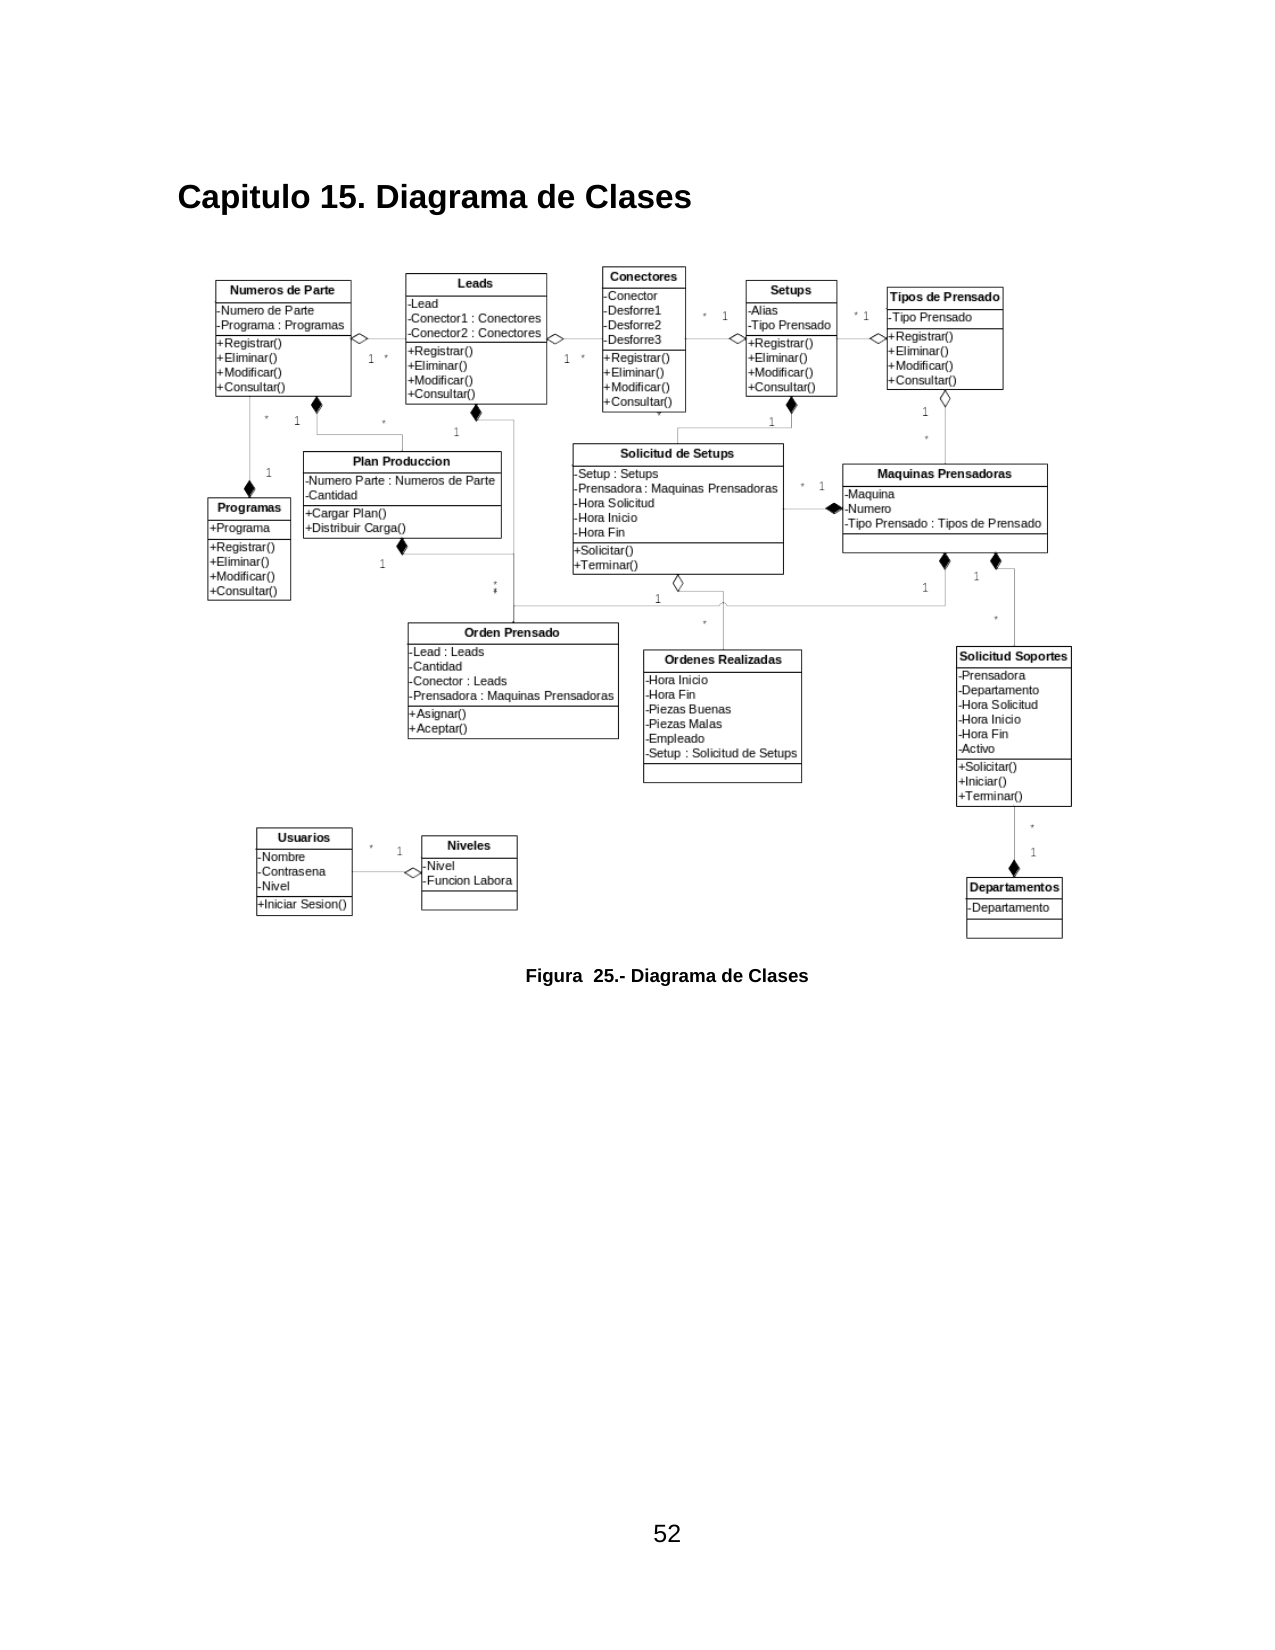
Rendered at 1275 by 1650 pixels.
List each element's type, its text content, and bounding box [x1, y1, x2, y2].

subtitle Diagrama de Clases [177, 177, 1157, 216]
